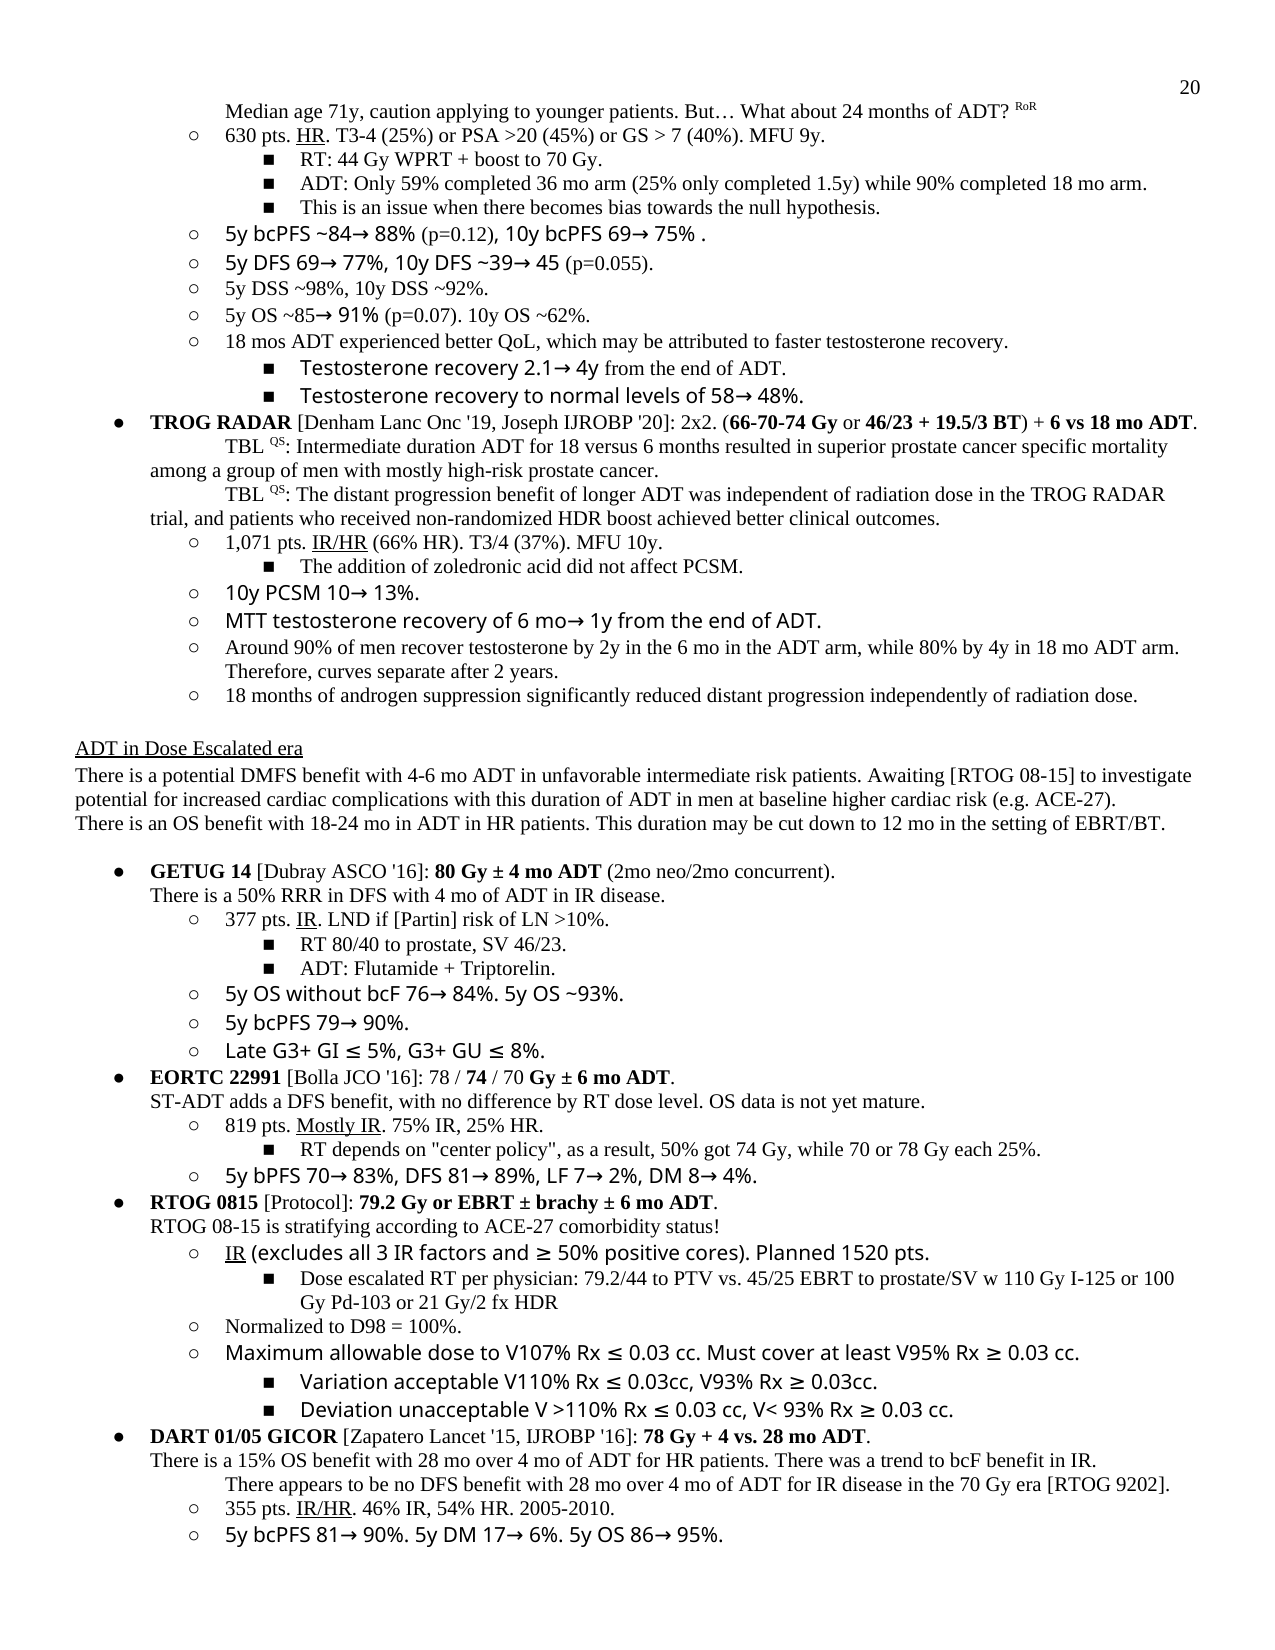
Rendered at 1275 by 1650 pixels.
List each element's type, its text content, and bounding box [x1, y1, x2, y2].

text There is an OS benefit with 18-24 mo in ADT in HR patients. This duration may be cut down to 12 mo in the setting of EBRT/BT. [75, 811, 1200, 835]
list 5y OS without bcF 76→ 84%. 5y OS ~93%. [187, 979, 1200, 1008]
list Variation acceptable V110% Rx ≤ 0.03cc, V93% Rx ≥ 0.03cc. [262, 1367, 1200, 1395]
list Dose escalated RT per physician: 79.2/44 to PTV vs. 45/25 EBRT to prostate/SV w 110 Gy I-125 or 100 Gy Pd-103 or 21 Gy/2 fx HDR [262, 1266, 1200, 1314]
list MTT testosterone recovery of 6 mo→ 1y from the end of ADT. [187, 607, 1200, 635]
text TBL QS: The distant progression benefit of longer ADT was independent of radiation dose in the TROG RADAR trial, and patients who received non-randomized HDR boost achieved better clinical outcomes. [150, 482, 1200, 530]
list IR (excludes all 3 IR factors and ≥ 50% positive cores). Planned 1520 pts. [187, 1238, 1200, 1266]
list 355 pts. IR/HR. 46% IR, 54% HR. 2005-2010. [187, 1496, 1200, 1520]
text TBL QS: Intermediate duration ADT for 18 versus 6 months resulted in superior prostate cancer specific mortality among a group of men with mostly high-risk prostate cancer. [150, 434, 1200, 482]
list GETUG 14 [Dubray ASCO '16]: 80 Gy ± 4 mo ADT (2mo neo/2mo concurrent). [112, 859, 1200, 883]
list Around 90% of men recover testosterone by 2y in the 6 mo in the ADT arm, while 80% by 4y in 18 mo ADT arm. Therefore, curves separate after 2 years. [187, 635, 1200, 683]
list 5y bcPFS 79→ 90%. [187, 1008, 1200, 1036]
list 18 mos ADT experienced better QoL, which may be attributed to faster testosterone recovery. [187, 329, 1200, 353]
list 5y DFS 69→ 77%, 10y DFS ~39→ 45 (p=0.055). [187, 248, 1200, 276]
text Median age 71y, caution applying to younger patients. But… What about 24 months of ADT? RoR [150, 99, 1200, 123]
text There is a potential DMFS benefit with 4-6 mo ADT in unfavorable intermediate risk patients. Awaiting [RTOG 08-15] to investigate potential for increased cardiac complications with this duration of ADT in men at baseline higher cardiac risk (e.g. ACE-27). [75, 763, 1200, 811]
list RT depends on "center policy", as a result, 50% got 74 Gy, while 70 or 78 Gy each 25%. [262, 1137, 1200, 1161]
list Deviation unacceptable V >110% Rx ≤ 0.03 cc, V< 93% Rx ≥ 0.03 cc. [262, 1395, 1200, 1424]
text There is a 50% RRR in DFS with 4 mo of ADT in IR disease. [150, 883, 1200, 907]
list ADT: Flutamide + Triptorelin. [262, 956, 1200, 979]
subtitle ADT in Dose Escalated era [75, 735, 1200, 759]
list 5y bcPFS ~84→ 88% (p=0.12), 10y bcPFS 69→ 75% . [187, 219, 1200, 248]
list 5y DSS ~98%, 10y DSS ~92%. [187, 276, 1200, 300]
list This is an issue when there becomes bias towards the null hypothesis. [262, 195, 1200, 219]
list Maximum allowable dose to V107% Rx ≤ 0.03 cc. Must cover at least V95% Rx ≥ 0.03 cc. [187, 1338, 1200, 1367]
list ADT: Only 59% completed 36 mo arm (25% only completed 1.5y) while 90% completed 18 mo arm. [262, 171, 1200, 195]
list 5y bPFS 70→ 83%, DFS 81→ 89%, LF 7→ 2%, DM 8→ 4%. [187, 1161, 1200, 1189]
list Normalized to D98 = 100%. [187, 1314, 1200, 1338]
list 1,071 pts. IR/HR (66% HR). T3/4 (37%). MFU 10y. [187, 530, 1200, 554]
list 5y bcPFS 81→ 90%. 5y DM 17→ 6%. 5y OS 86→ 95%. [187, 1520, 1200, 1548]
list 377 pts. IR. LND if [Partin] risk of LN >10%. [187, 907, 1200, 931]
list 630 pts. HR. T3-4 (25%) or PSA >20 (45%) or GS > 7 (40%). MFU 9y. [187, 123, 1200, 147]
list Late G3+ GI ≤ 5%, G3+ GU ≤ 8%. [187, 1036, 1200, 1065]
list RT 80/40 to prostate, SV 46/23. [262, 931, 1200, 956]
list DART 01/05 GICOR [Zapatero Lancet '15, IJROBP '16]: 78 Gy + 4 vs. 28 mo ADT. There is a 15% OS benefit with 28 mo over 4 mo of ADT for HR patients. There was a trend to bcF benefit in IR. [112, 1424, 1200, 1472]
list 819 pts. Mostly IR. 75% IR, 25% HR. [187, 1113, 1200, 1137]
list 5y OS ~85→ 91% (p=0.07). 10y OS ~62%. [187, 300, 1200, 329]
list Testosterone recovery 2.1→ 4y from the end of ADT. [262, 353, 1200, 381]
list TROG RADAR [Denham Lanc Onc '19, Joseph IJROBP '20]: 2x2. (66-70-74 Gy or 46/23 + 19.5/3 BT) + 6 vs 18 mo ADT. [112, 410, 1200, 434]
list EORTC 22991 [Bolla JCO '16]: 78 / 74 / 70 Gy ± 6 mo ADT. ST-ADT adds a DFS benefit, with no difference by RT dose level. OS data is not yet mature. [112, 1065, 1200, 1113]
list RT: 44 Gy WPRT + boost to 70 Gy. [262, 147, 1200, 171]
list Testosterone recovery to normal levels of 58→ 48%. [262, 381, 1200, 410]
list RTOG 0815 [Protocol]: 79.2 Gy or EBRT ± brachy ± 6 mo ADT. RTOG 08-15 is stratifying according to ACE-27 comorbidity status! [112, 1189, 1200, 1238]
list 10y PCSM 10→ 13%. [187, 578, 1200, 607]
text There appears to be no DFS benefit with 28 mo over 4 mo of ADT for IR disease in the 70 Gy era [RTOG 9202]. [150, 1472, 1200, 1496]
list 18 months of androgen suppression significantly reduced distant progression independently of radiation dose. [187, 683, 1200, 707]
list The addition of zoledronic acid did not affect PCSM. [262, 554, 1200, 578]
